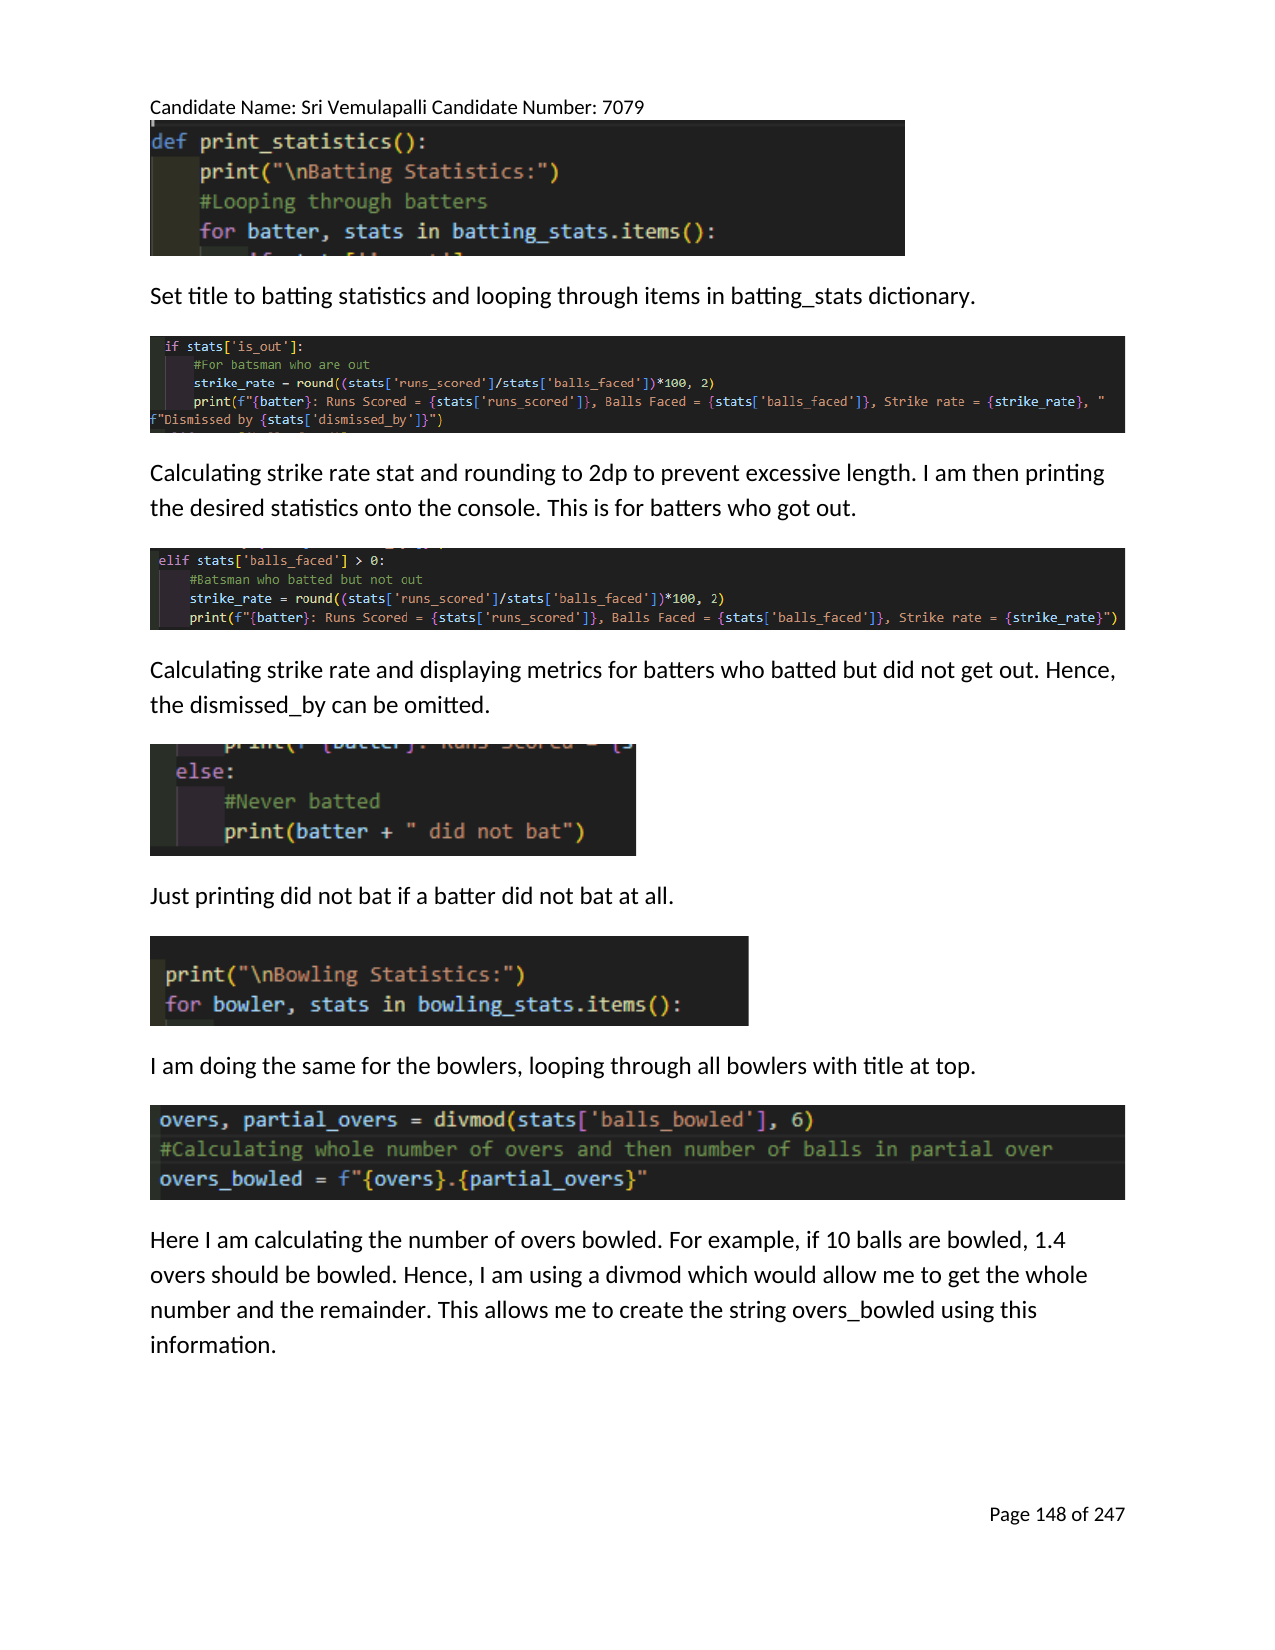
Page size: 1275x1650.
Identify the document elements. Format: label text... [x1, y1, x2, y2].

text I am doing the same for the bowlers, looping through all bowlers with title at top. [150, 1050, 1125, 1080]
picture [150, 936, 749, 1026]
picture [150, 336, 1125, 433]
text Just printing did not bat if a batter did not bat at all. [150, 880, 1125, 911]
text Calculating strike rate stat and rounding to 2dp to prevent excessive length. I am then printing the desired statistics onto the console. This is for batters who got out. [150, 457, 1125, 523]
text Calculating strike rate and displaying metrics for batters who batted but did not get out. Hence, the dismissed_by can be omitted. [150, 654, 1125, 719]
picture [150, 548, 1125, 630]
picture [150, 1105, 1125, 1200]
picture [150, 744, 637, 856]
text Set title to batting statistics and looping through items in batting_stats dictionary. [150, 281, 1125, 311]
picture [150, 120, 905, 256]
text Here I am calculating the number of overs bowled. For example, if 10 balls are bowled, 1.4 overs should be bowled. Hence, I am using a divmod which would allow me to get the whole number and the remainder. This allows me to create the string overs_bowled using this information. [150, 1224, 1125, 1360]
